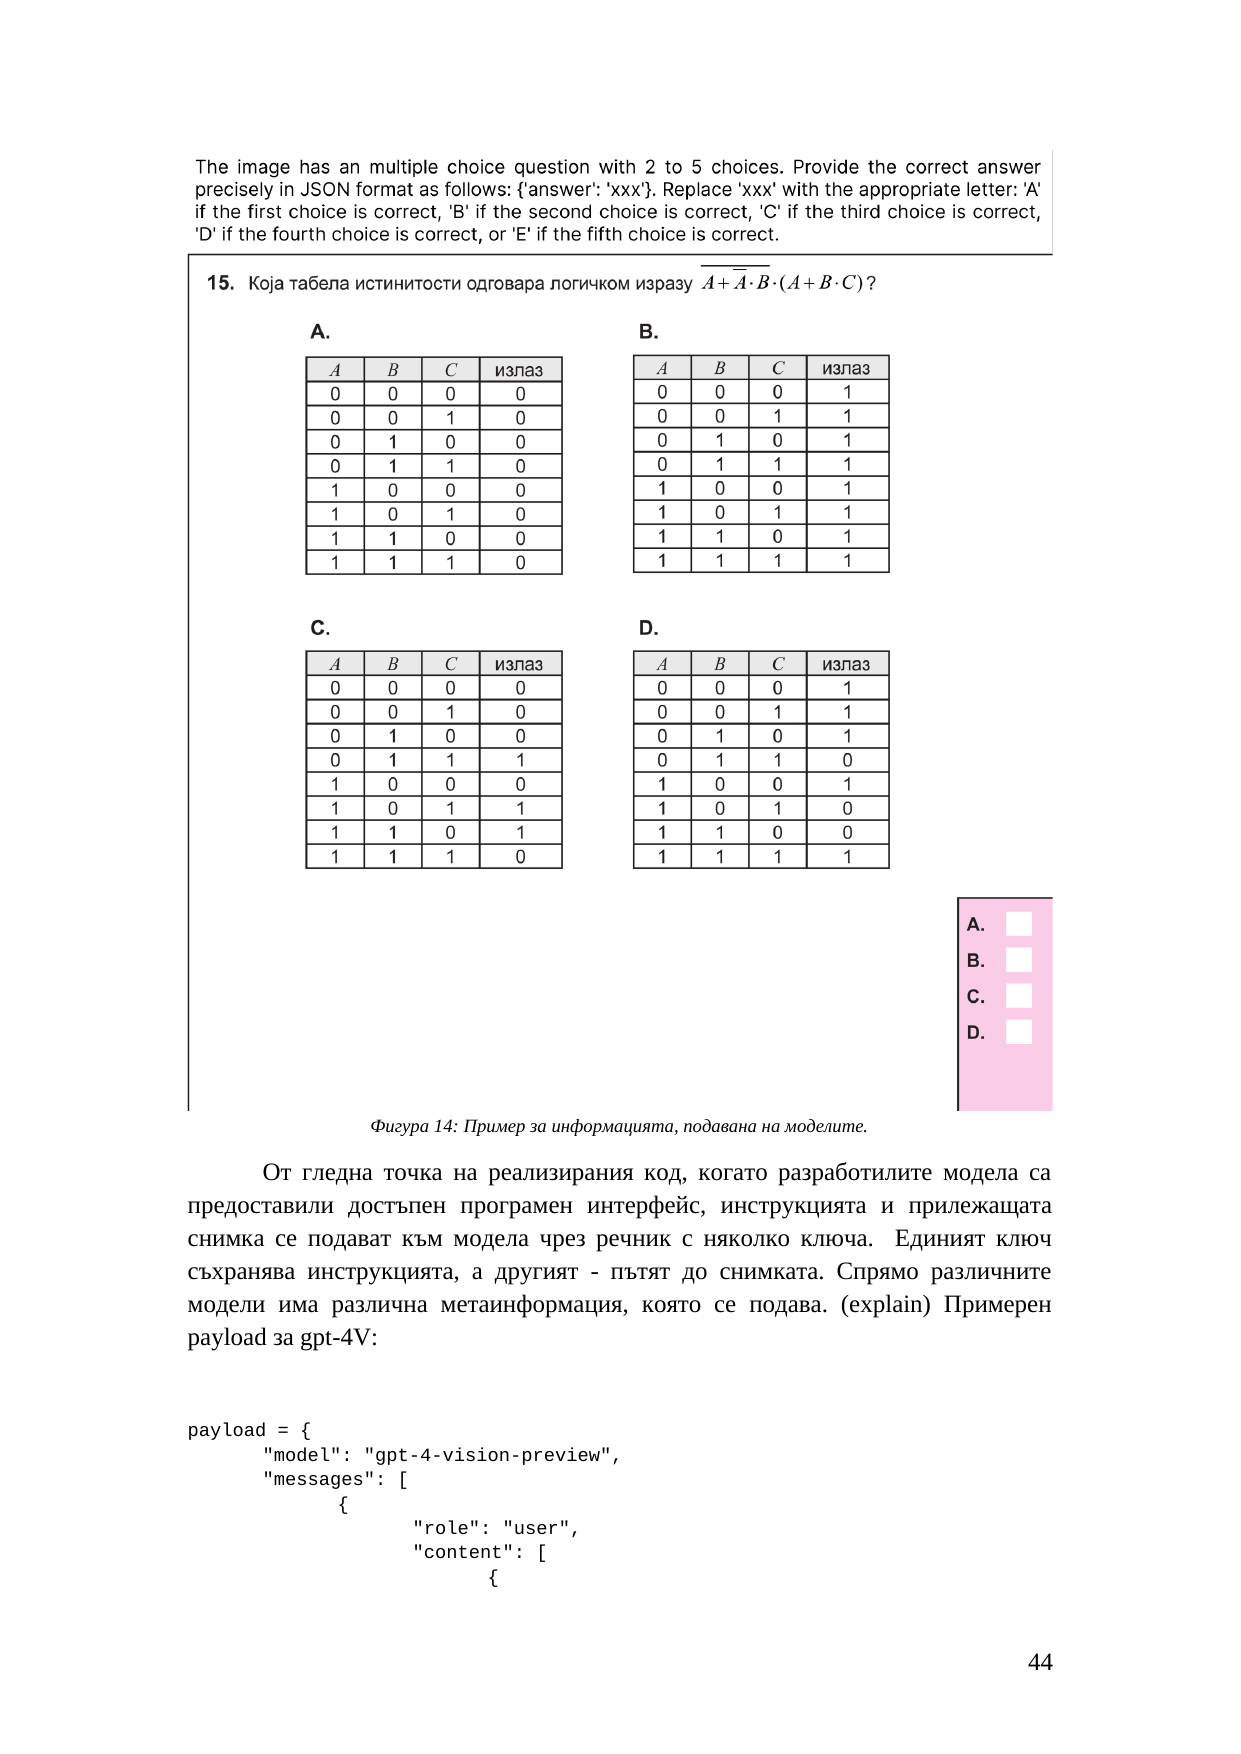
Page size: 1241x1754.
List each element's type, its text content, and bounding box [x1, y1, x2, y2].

text "content": [ [337, 1543, 1053, 1564]
text { [412, 1567, 1053, 1589]
text От гледна точка на реализирания код, когато разработилите модела са предоставили достъпен програмен интерфейс, инструкцията и прилежащата снимка се подават към модела чрез речник с няколко ключа. Единият ключ съхранява инструкцията, а другият - пътят до снимката. Спрямо различните модели има различна метаинформация, която се подава. (explain) Примерен payload за gpt-4V: [187, 1157, 1053, 1351]
text "messages": [ [187, 1470, 1053, 1491]
text payload = { [187, 1421, 1053, 1442]
picture [187, 150, 1053, 1111]
text { [262, 1494, 1053, 1516]
text Фигура 14: Пример за информацията, подавана на моделите. [187, 1115, 1053, 1136]
text "role": "user", [337, 1519, 1053, 1540]
text "model": "gpt-4-vision-preview", [187, 1446, 1053, 1467]
